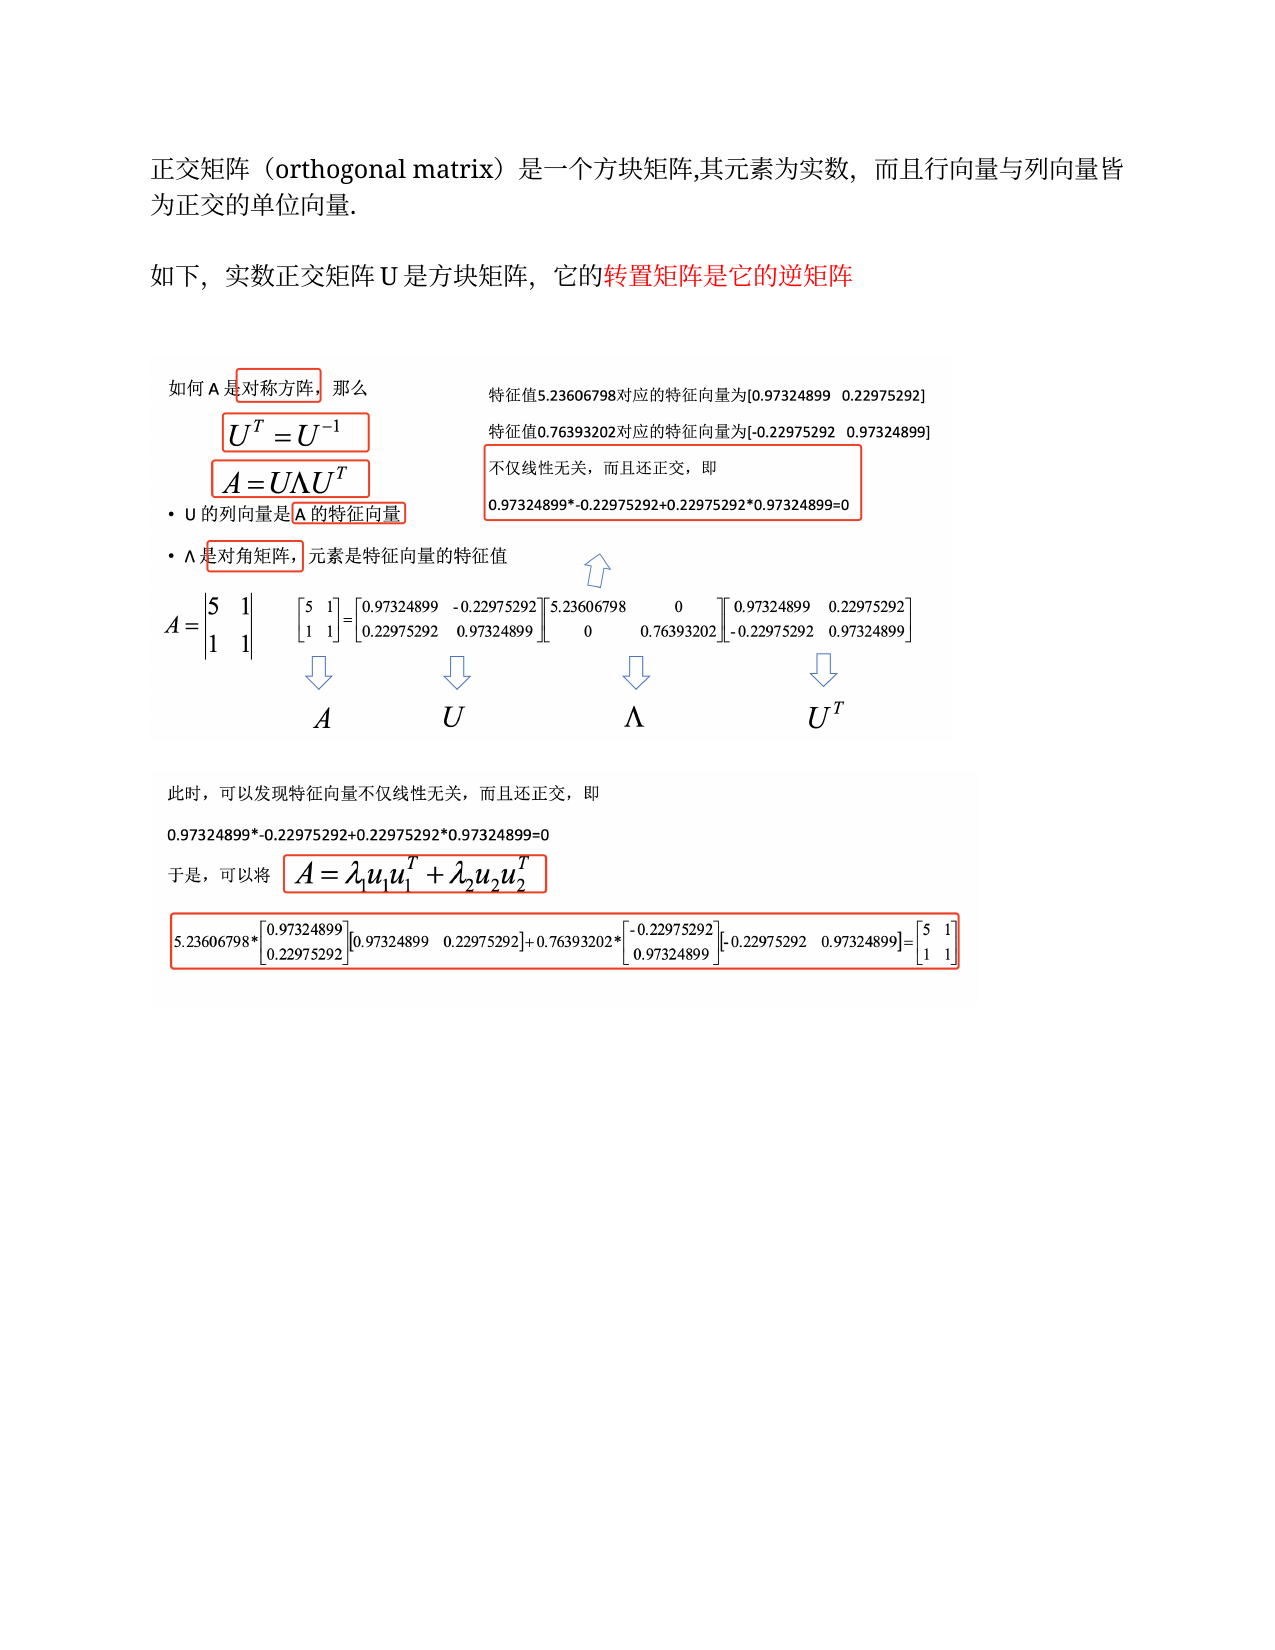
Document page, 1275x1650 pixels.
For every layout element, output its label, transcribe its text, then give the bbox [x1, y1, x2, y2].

text 正交矩阵（orthogonal matrix）是一个方块矩阵,其元素为实数，而且行向量与列向量皆为正交的单位向量. [150, 150, 1125, 222]
picture [150, 356, 952, 741]
picture [150, 771, 979, 1006]
text 如下，实数正交矩阵U是方块矩阵，它的转置矩阵是它的逆矩阵 [150, 256, 1125, 292]
